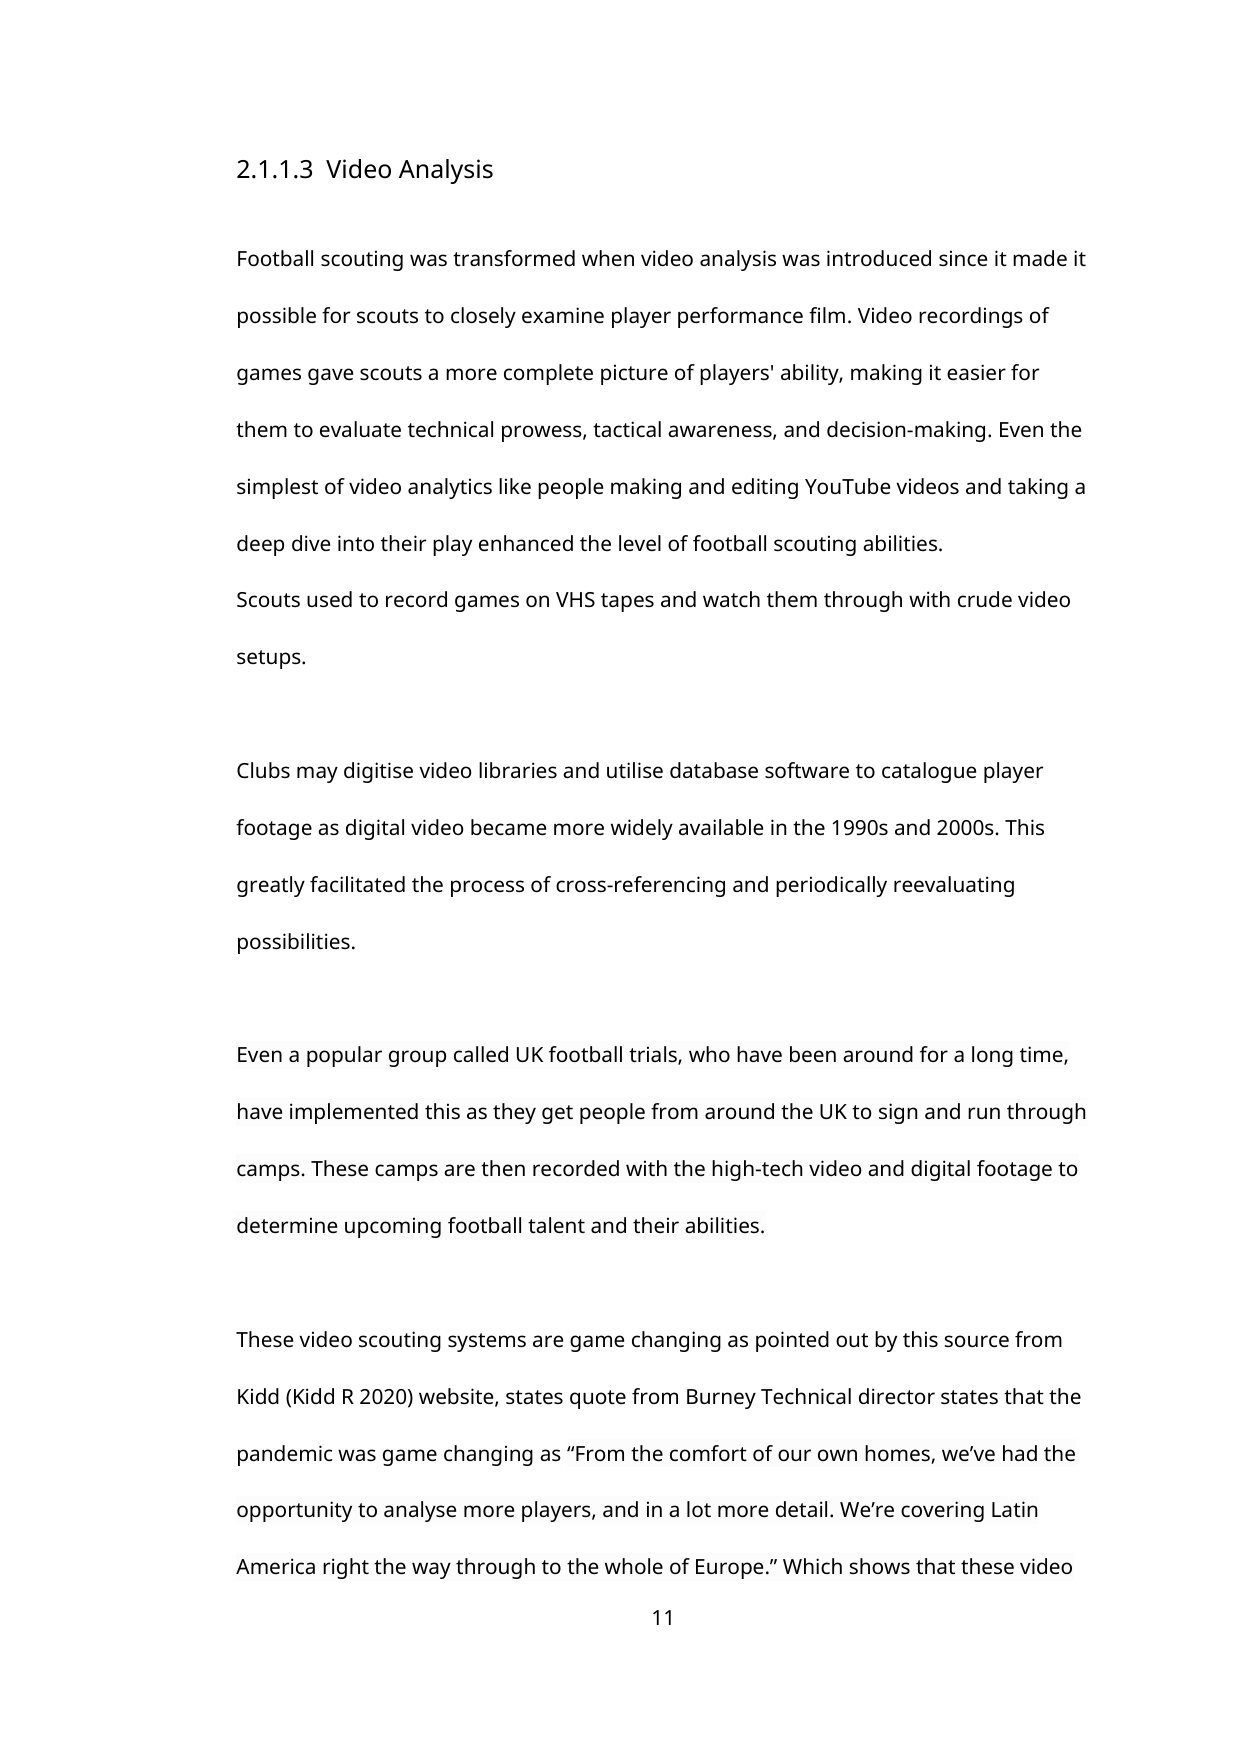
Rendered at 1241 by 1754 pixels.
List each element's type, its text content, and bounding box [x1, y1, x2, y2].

text Even a popular group called UK football trials, who have been around for a long time, have implemented this as they get people from around the UK to sign and run through camps. These camps are then recorded with the high-tech video and digital footage to determine upcoming football talent and their abilities. [236, 1041, 1090, 1240]
text Scouts used to record games on VHS tapes and watch them through with crude video setups. [236, 586, 1090, 671]
subtitle Video Analysis [236, 151, 1090, 185]
text Clubs may digitise video libraries and utilise database software to catalogue player footage as digital video became more widely available in the 1990s and 2000s. This greatly facilitated the process of cross-referencing and periodically reevaluating possibilities. [236, 756, 1090, 955]
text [236, 1325, 1090, 1581]
text Football scouting was transformed when video analysis was introduced since it made it possible for scouts to closely examine player performance film. Video recordings of games gave scouts a more complete picture of players' ability, making it easier for them to evaluate technical prowess, tactical awareness, and decision-making. Even the simplest of video analytics like people making and editing YouTube videos and taking a deep dive into their play enhanced the level of football scouting abilities. [236, 244, 1090, 557]
